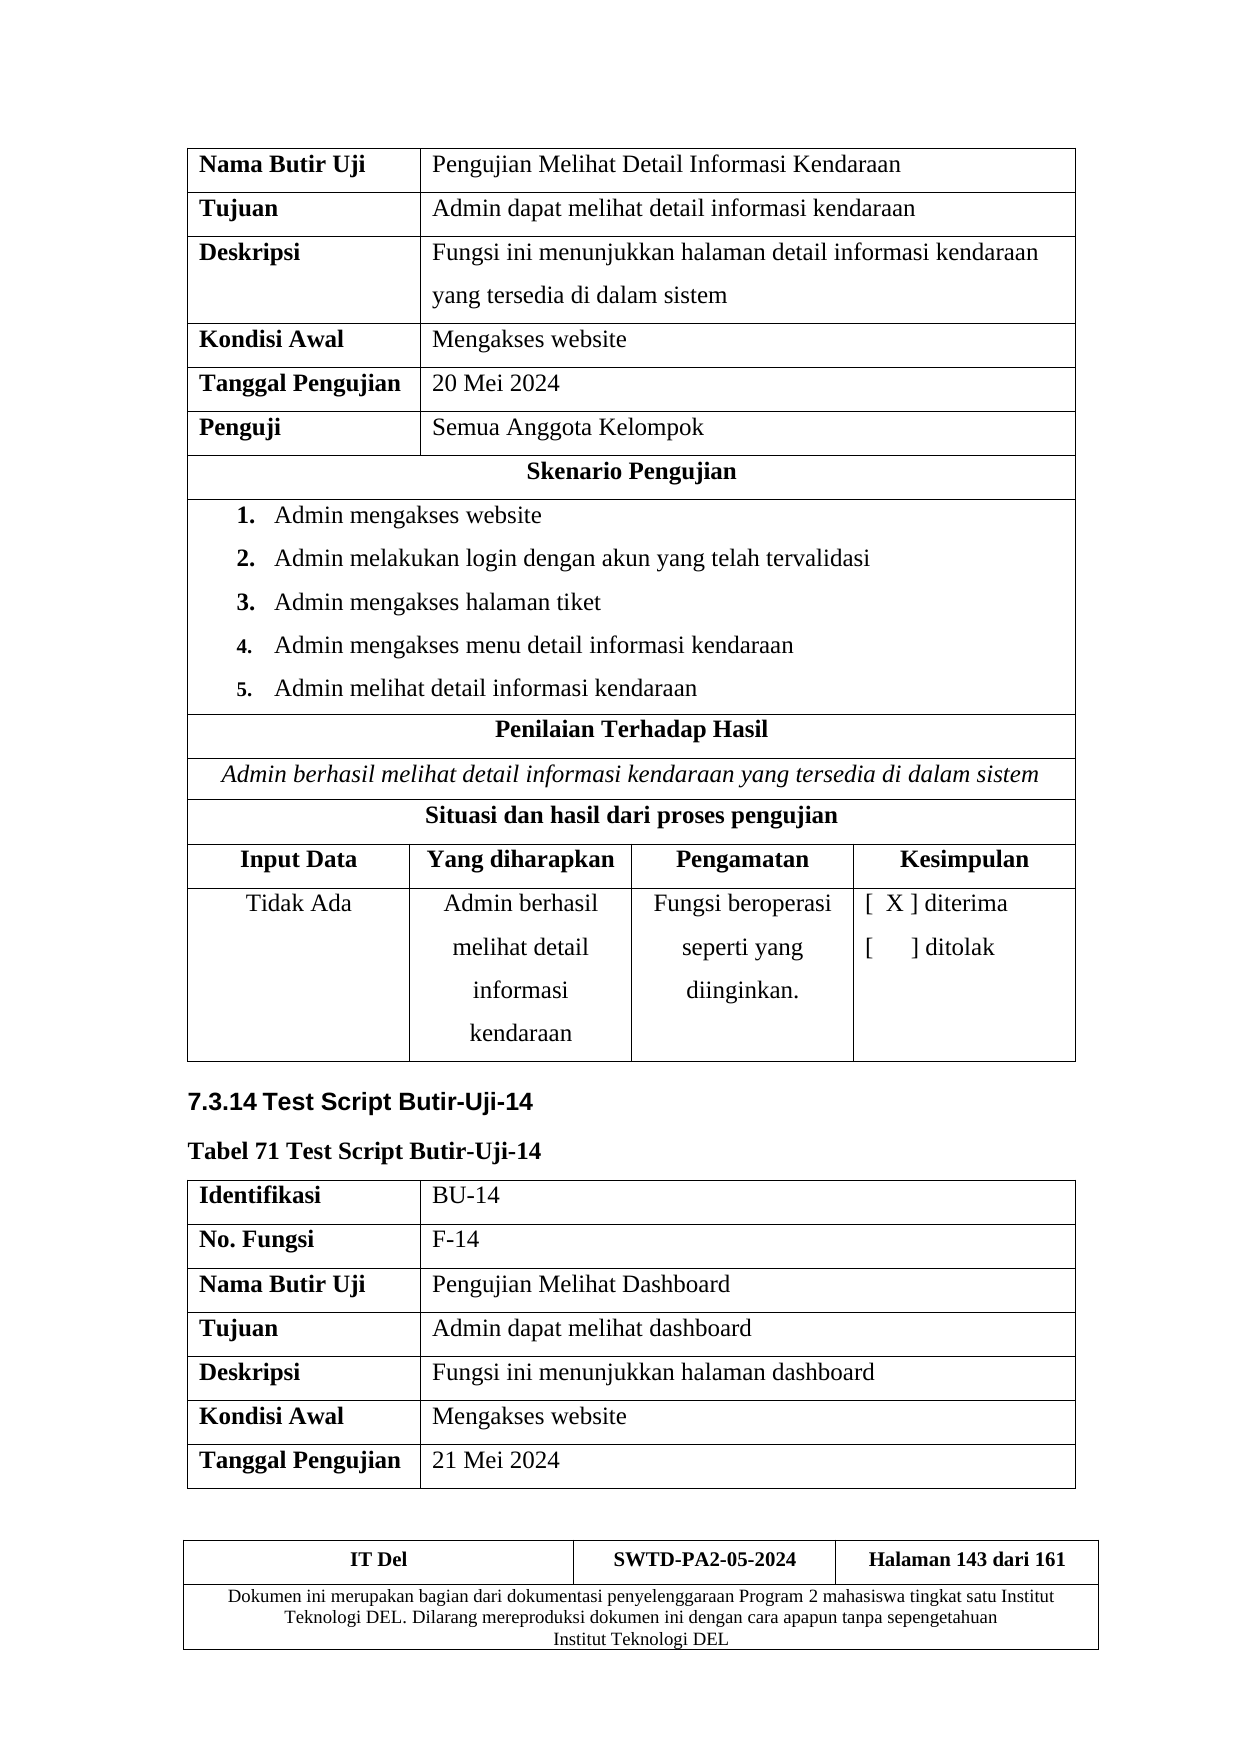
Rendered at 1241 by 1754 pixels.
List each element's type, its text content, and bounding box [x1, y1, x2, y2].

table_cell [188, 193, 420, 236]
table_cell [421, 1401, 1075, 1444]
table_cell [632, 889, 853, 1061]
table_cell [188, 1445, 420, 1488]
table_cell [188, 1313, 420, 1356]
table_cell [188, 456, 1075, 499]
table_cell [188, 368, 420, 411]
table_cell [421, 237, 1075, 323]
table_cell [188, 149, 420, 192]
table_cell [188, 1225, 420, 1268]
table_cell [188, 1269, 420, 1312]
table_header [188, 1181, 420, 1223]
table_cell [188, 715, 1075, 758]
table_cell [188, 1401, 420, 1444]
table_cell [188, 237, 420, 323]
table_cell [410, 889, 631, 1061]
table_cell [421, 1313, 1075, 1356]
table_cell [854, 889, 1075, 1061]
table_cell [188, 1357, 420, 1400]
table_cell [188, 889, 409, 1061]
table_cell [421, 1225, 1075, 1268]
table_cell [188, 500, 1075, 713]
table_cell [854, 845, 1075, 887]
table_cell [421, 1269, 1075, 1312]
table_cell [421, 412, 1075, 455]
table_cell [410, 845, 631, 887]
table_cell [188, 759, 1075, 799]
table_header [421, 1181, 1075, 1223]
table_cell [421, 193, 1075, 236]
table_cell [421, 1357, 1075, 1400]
text Tabel 71 Test Script Butir-Uji-14 [187, 1136, 1092, 1165]
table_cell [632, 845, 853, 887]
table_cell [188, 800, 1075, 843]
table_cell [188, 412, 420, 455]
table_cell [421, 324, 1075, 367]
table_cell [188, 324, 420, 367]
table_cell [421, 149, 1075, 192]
subtitle Test Script Butir-Uji-14 [187, 1087, 1092, 1116]
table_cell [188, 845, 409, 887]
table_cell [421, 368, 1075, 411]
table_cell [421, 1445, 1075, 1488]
